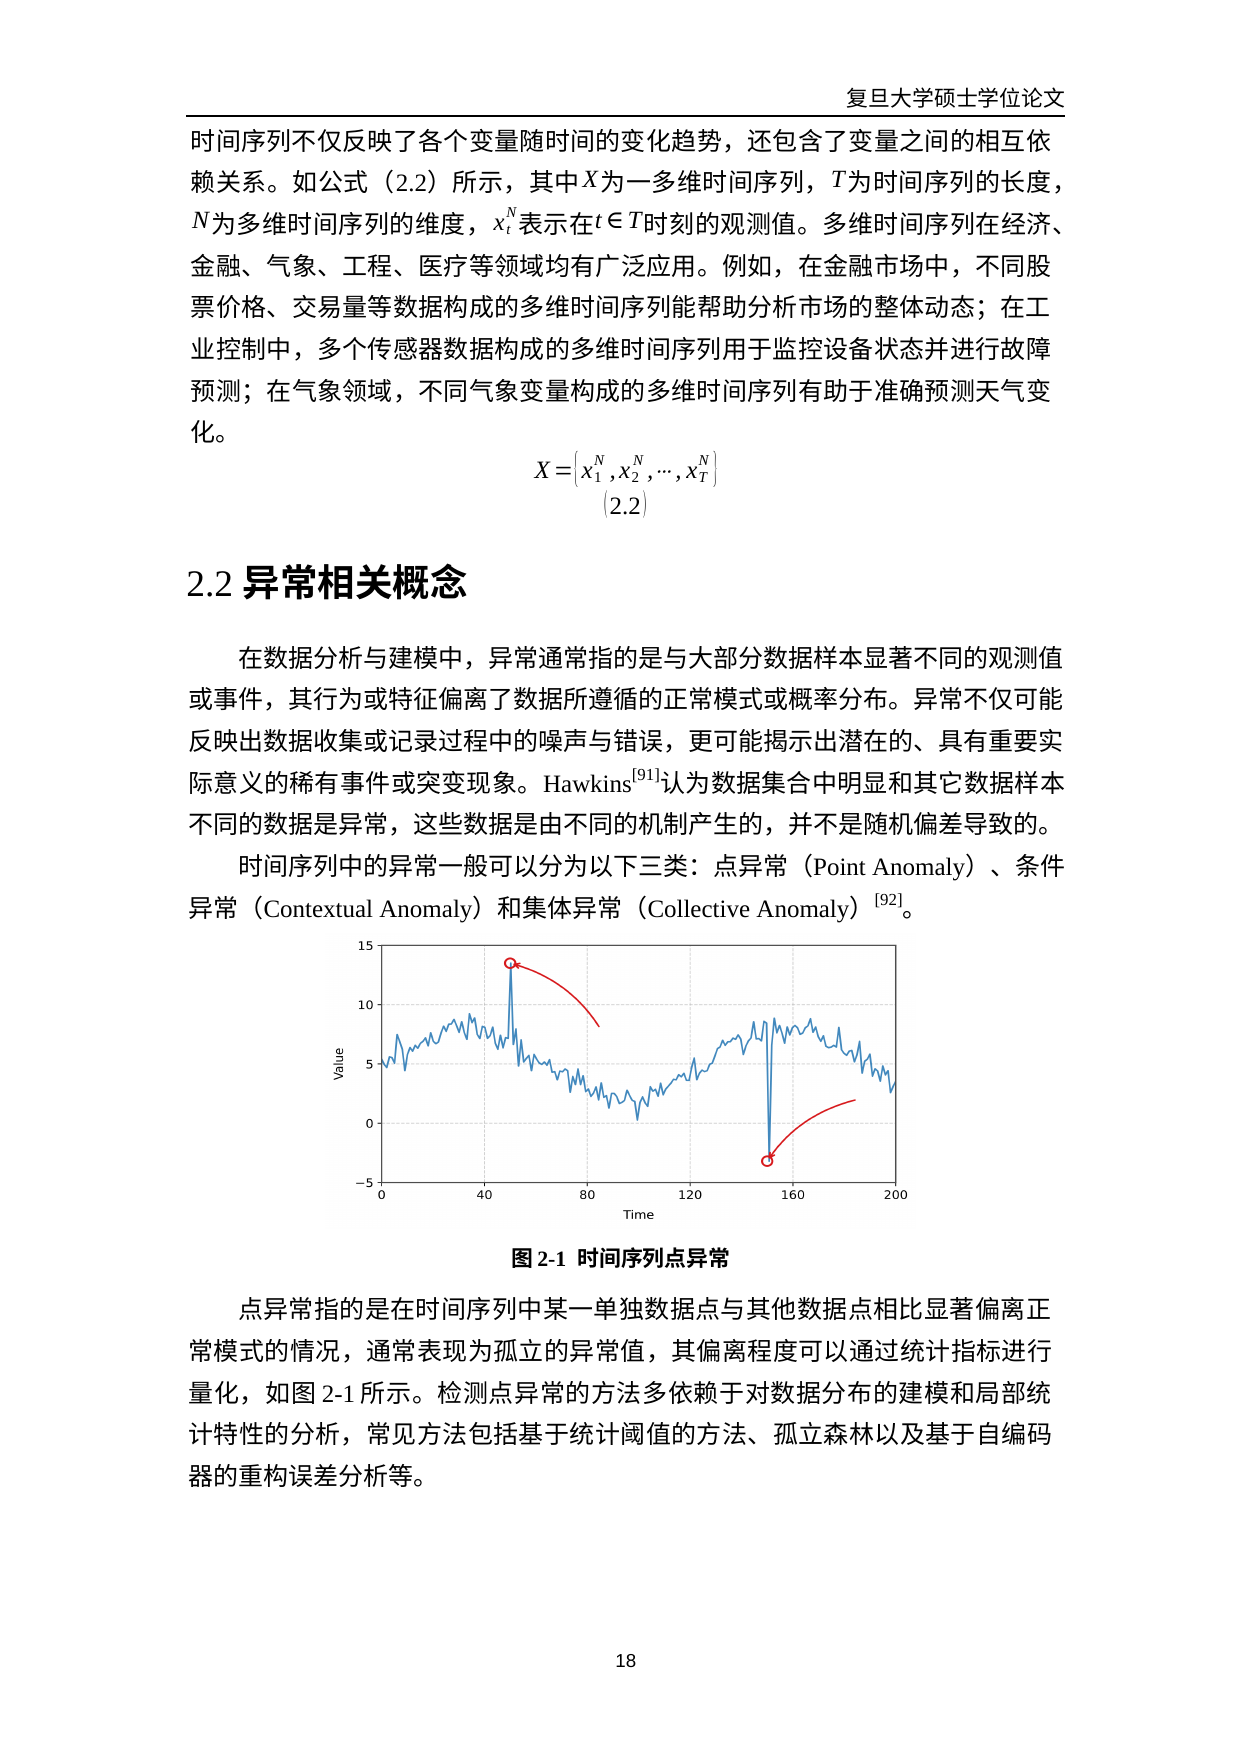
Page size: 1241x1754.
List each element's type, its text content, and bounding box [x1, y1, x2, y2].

text 时间序列中的异常一般可以分为以下三类：点异常（Point Anomaly）、条件异常（Contextual Anomaly）和集体异常（Collective Anomaly）[92]。 [188, 842, 1065, 925]
text 点异常指的是在时间序列中某一单独数据点与其他数据点相比显著偏离正常模式的情况，通常表现为孤立的异常值，其偏离程度可以通过统计指标进行量化，如图2-1所示。检测点异常的方法多依赖于对数据分布的建模和局部统计特性的分析，常见方法包括基于统计阈值的方法、孤立森林以及基于自编码器的重构误差分析等。 [188, 1286, 1053, 1494]
text 在数据分析与建模中，异常通常指的是与大部分数据样本显著不同的观测值或事件，其行为或特征偏离了数据所遵循的正常模式或概率分布。异常不仅可能反映出数据收集或记录过程中的噪声与错误，更可能揭示出潜在的、具有重要实际意义的稀有事件或突变现象。Hawkins[91]认为数据集合中明显和其它数据样本不同的数据是异常，这些数据是由不同的机制产生的，并不是随机偏差导致的。 [188, 634, 1065, 842]
subtitle 异常相关概念 [186, 552, 1065, 607]
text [191, 117, 1053, 450]
picture [325, 933, 916, 1229]
text 图2-1 时间序列点异常 [188, 1241, 1053, 1273]
